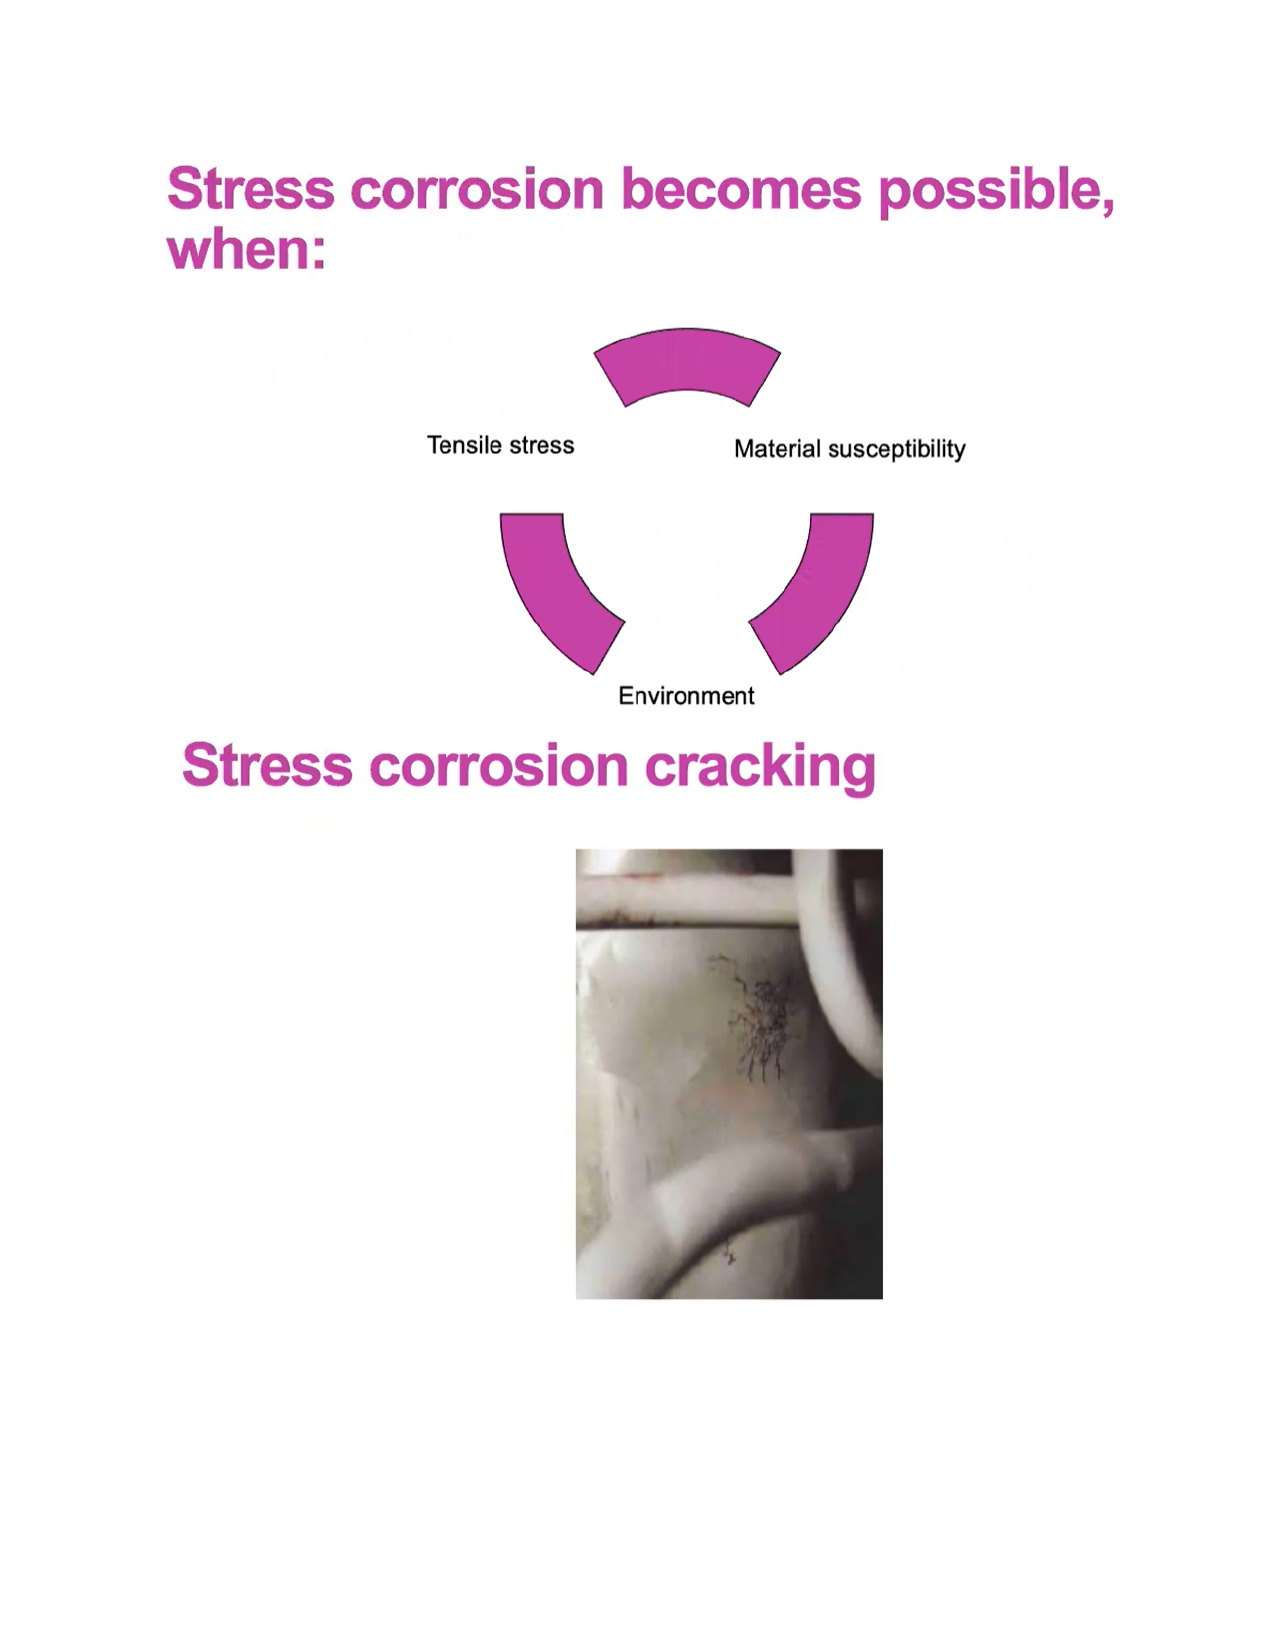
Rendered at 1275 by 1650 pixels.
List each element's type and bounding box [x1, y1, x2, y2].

picture [150, 150, 1125, 719]
picture [150, 722, 893, 1302]
